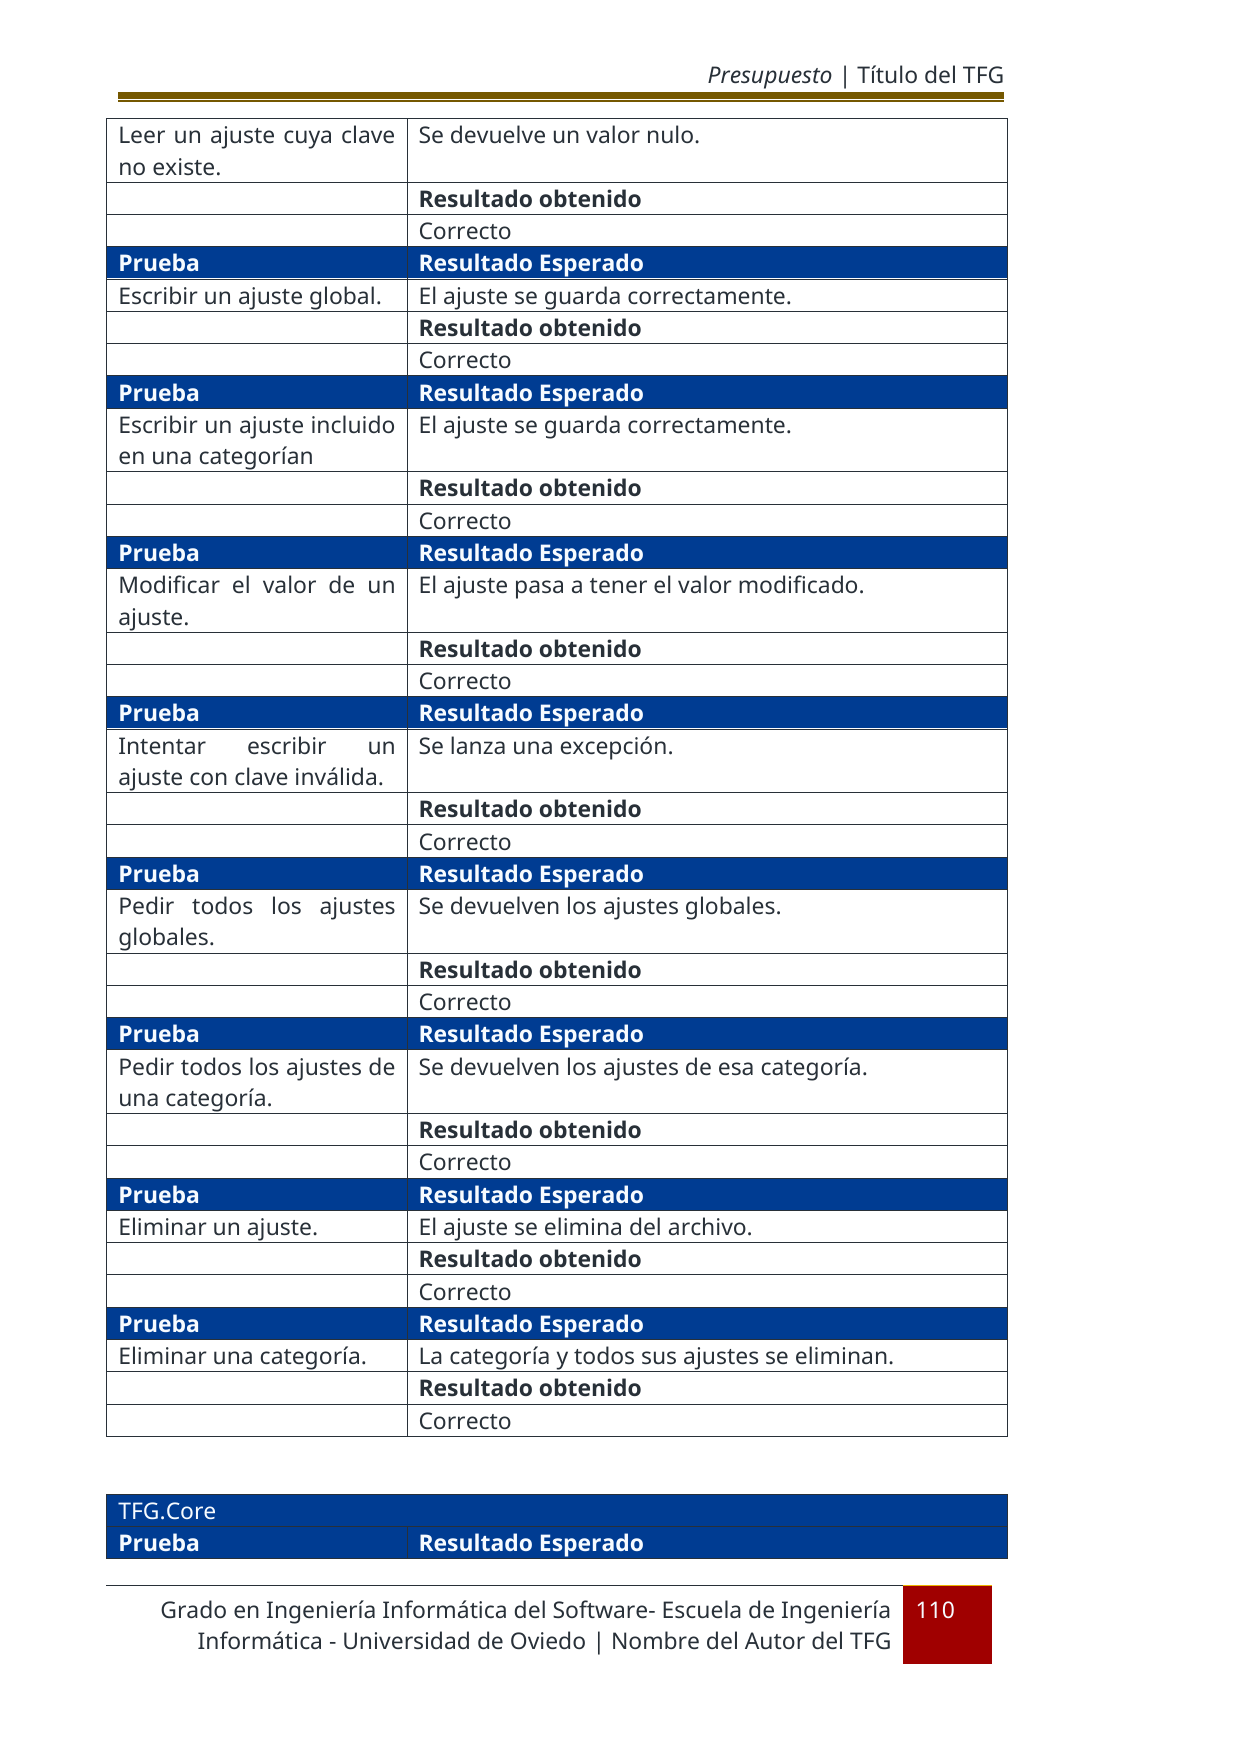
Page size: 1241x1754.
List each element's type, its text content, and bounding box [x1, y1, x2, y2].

table_cell La categoría y todos sus ajustes se eliminan. [408, 1340, 1007, 1371]
table_header TFG.Core [107, 1495, 1007, 1526]
table_cell [107, 1372, 407, 1403]
table_cell [107, 633, 407, 664]
table_cell [107, 215, 407, 246]
table_cell Modificar el valor de un ajuste. [107, 569, 407, 632]
table_cell Correcto [408, 1275, 1007, 1307]
table_cell El ajuste pasa a tener el valor modificado. [408, 569, 1007, 632]
table_cell Resultado Esperado [408, 537, 1007, 568]
table_cell Resultado Esperado [408, 1018, 1007, 1049]
table_cell Se devuelven los ajustes globales. [408, 890, 1007, 952]
table_cell Prueba [107, 1527, 407, 1558]
table_cell Correcto [408, 344, 1007, 375]
table_cell [107, 793, 407, 824]
table_cell Prueba [107, 1179, 407, 1210]
table_cell Escribir un ajuste global. [107, 280, 407, 311]
table_cell Correcto [408, 986, 1007, 1017]
table_cell Pedir todos los ajustes de una categoría. [107, 1050, 407, 1113]
table_cell Eliminar un ajuste. [107, 1211, 407, 1242]
table_cell Correcto [408, 505, 1007, 536]
table_cell Leer un ajuste cuya clave no existe. [107, 119, 407, 182]
table_cell Resultado Esperado [408, 1308, 1007, 1339]
table_cell Correcto [408, 1146, 1007, 1177]
table_cell Se devuelve un valor nulo. [408, 119, 1007, 182]
table_cell Se lanza una excepción. [408, 730, 1007, 792]
table_cell [107, 312, 407, 343]
table_cell [107, 986, 407, 1017]
table_cell Resultado obtenido [408, 633, 1007, 664]
table_cell Resultado obtenido [408, 1243, 1007, 1274]
table_cell [107, 472, 407, 503]
table_cell El ajuste se guarda correctamente. [408, 280, 1007, 311]
table_cell Resultado Esperado [408, 1527, 1007, 1558]
table_cell Prueba [107, 376, 407, 408]
table_cell Resultado Esperado [408, 858, 1007, 889]
table_cell Resultado Esperado [408, 1179, 1007, 1210]
table_cell Resultado obtenido [408, 1372, 1007, 1403]
table_cell Resultado obtenido [408, 183, 1007, 214]
table_cell [107, 954, 407, 985]
table_cell Resultado Esperado [408, 376, 1007, 408]
table_cell Resultado obtenido [408, 1114, 1007, 1145]
table_cell [107, 665, 407, 696]
table_cell Eliminar una categoría. [107, 1340, 407, 1371]
table_cell Se devuelven los ajustes de esa categoría. [408, 1050, 1007, 1113]
table_cell Prueba [107, 247, 407, 278]
table_cell [107, 1275, 407, 1307]
table_cell [107, 183, 407, 214]
table_cell Resultado Esperado [408, 697, 1007, 728]
table_cell Prueba [107, 858, 407, 889]
table_cell [107, 344, 407, 375]
table_cell Correcto [408, 825, 1007, 857]
table_cell Resultado obtenido [408, 793, 1007, 824]
table_cell [107, 825, 407, 857]
table_cell Correcto [408, 1405, 1007, 1436]
table_cell Prueba [107, 537, 407, 568]
table_cell Correcto [408, 215, 1007, 246]
table_cell Intentar escribir un ajuste con clave inválida. [107, 730, 407, 792]
table_cell [107, 1146, 407, 1177]
table_cell [107, 1405, 407, 1436]
table_cell [107, 1243, 407, 1274]
table_cell Pedir todos los ajustes globales. [107, 890, 407, 952]
table_cell Resultado obtenido [408, 312, 1007, 343]
table_cell Resultado obtenido [408, 472, 1007, 503]
table_cell [107, 1114, 407, 1145]
table_cell [107, 505, 407, 536]
table_cell Escribir un ajuste incluido en una categorían [107, 409, 407, 471]
table_cell Prueba [107, 1308, 407, 1339]
table_cell Prueba [107, 697, 407, 728]
table_cell Resultado Esperado [408, 247, 1007, 278]
table_cell El ajuste se elimina del archivo. [408, 1211, 1007, 1242]
table_cell Correcto [408, 665, 1007, 696]
table_cell Prueba [107, 1018, 407, 1049]
table_cell El ajuste se guarda correctamente. [408, 409, 1007, 471]
table_cell Resultado obtenido [408, 954, 1007, 985]
